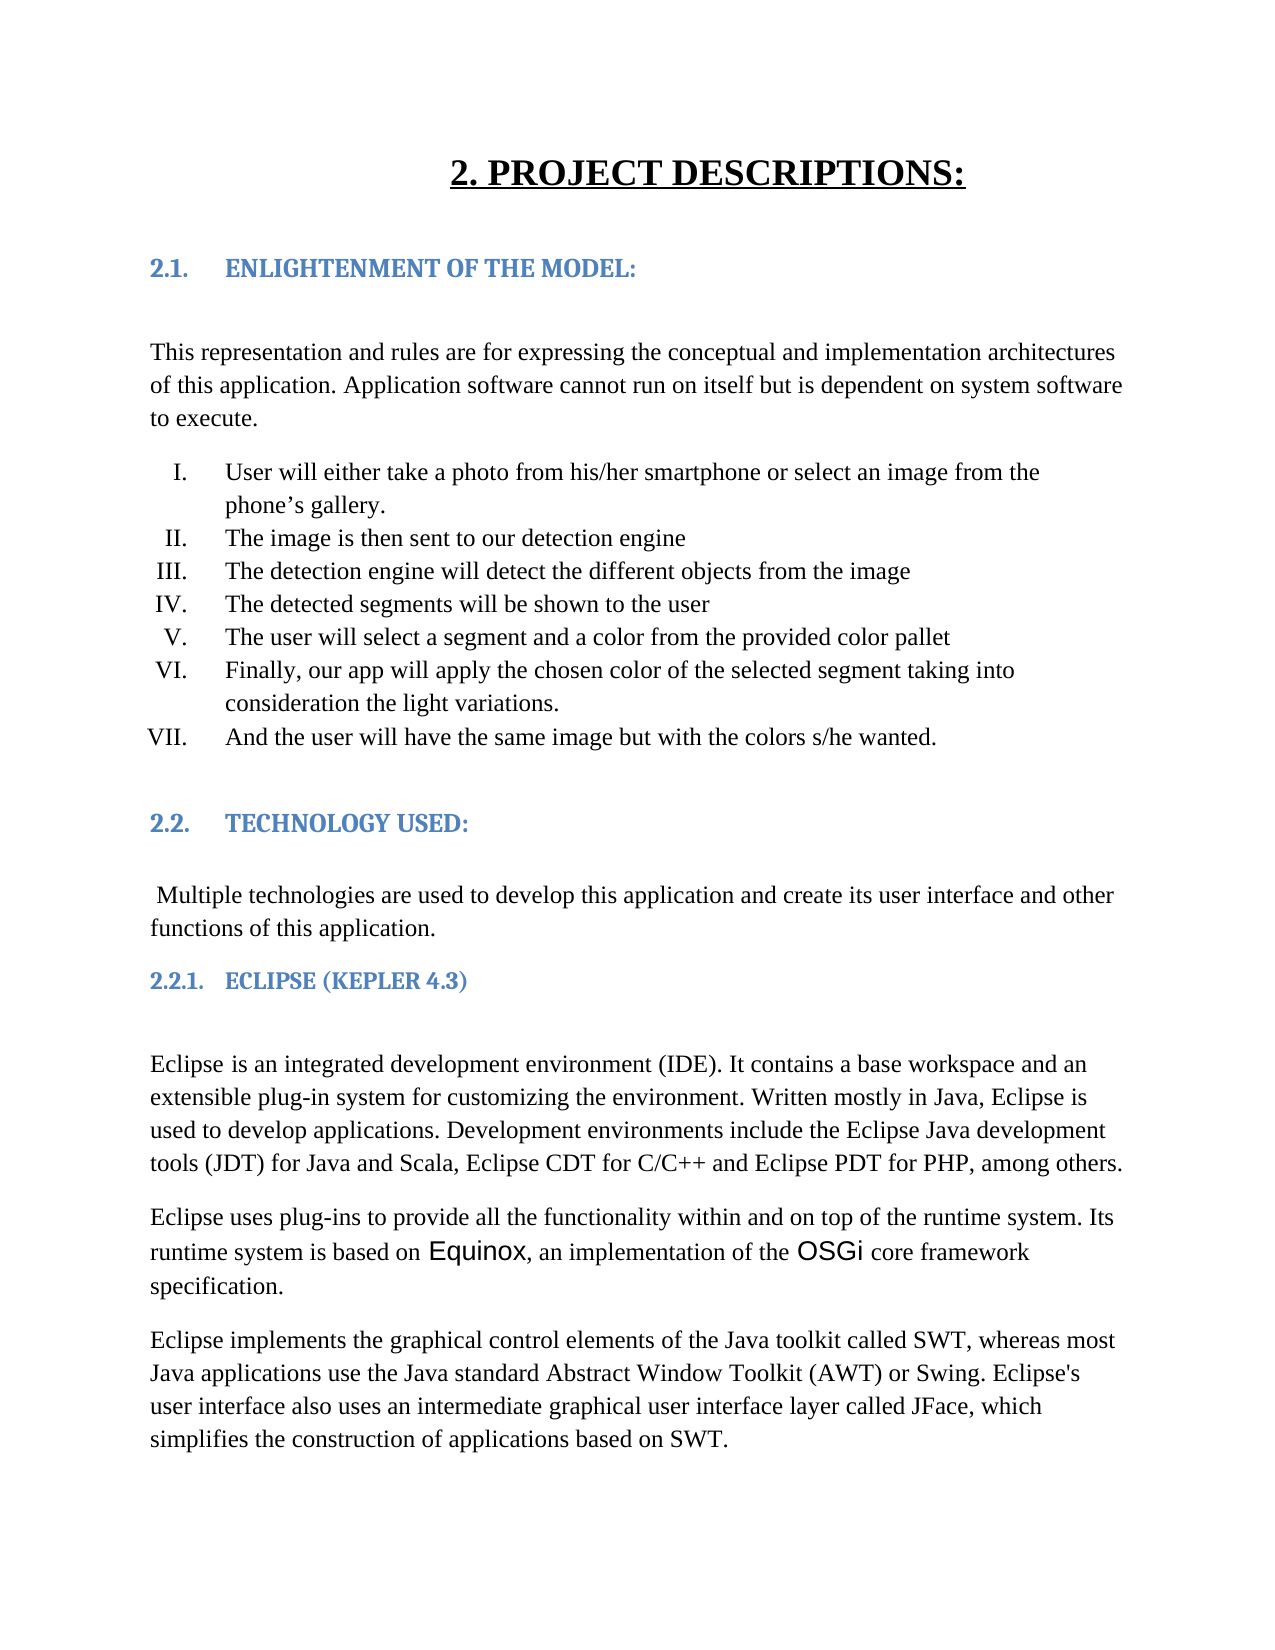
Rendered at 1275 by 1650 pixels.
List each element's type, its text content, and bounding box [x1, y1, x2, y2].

list The detected segments will be shown to the user [187, 589, 1125, 618]
list The user will select a segment and a color from the provided color pallet [187, 622, 1125, 651]
text Multiple technologies are used to develop this application and create its user interface and other functions of this application. [150, 880, 1125, 942]
list The detection engine will detect the different objects from the image [187, 556, 1125, 585]
text Eclipse is an integrated development environment (IDE). It contains a base workspace and an extensible plug-in system for customizing the environment. Written mostly in Java, Eclipse is used to develop applications. Development environments include the Eclipse Java development tools (JDT) for Java and Scala, Eclipse CDT for C/C++ and Eclipse PDT for PHP, among others. [150, 1047, 1125, 1177]
list User will either take a photo from his/her smartphone or select an image from the phone’s gallery. [187, 457, 1125, 519]
text Eclipse implements the graphical control elements of the Java toolkit called SWT, whereas most Java applications use the Java standard Abstract Window Toolkit (AWT) or Swing. Eclipse's user interface also uses an intermediate graphical user interface layer called JFace, which simplifies the construction of applications based on SWT. [150, 1325, 1125, 1452]
text This representation and rules are for expressing the conceptual and implementation architectures of this application. Application software cannot run on itself but is dependent on system software to execute. [150, 337, 1125, 432]
subtitle 2. PROJECT DESCRIPTIONS: [450, 150, 1125, 193]
text Eclipse uses plug-ins to provide all the functionality within and on top of the runtime system. Its runtime system is based on Equinox, an implementation of the OSGi core framework specification. [150, 1202, 1125, 1299]
list Finally, our app will apply the chosen color of the selected segment taking into consideration the light variations. [187, 656, 1125, 717]
subtitle 2.2. TECHNOLOGY USED: [150, 808, 1125, 875]
list And the user will have the same image but with the colors s/he wanted. [187, 722, 1125, 750]
subtitle 2.1. ENLIGHTENMENT OF THE MODEL: [150, 253, 1125, 284]
list The image is then sent to our detection engine [187, 523, 1125, 552]
subtitle 2.2.1. ECLIPSE (KEPLER 4.3) [150, 967, 1125, 996]
